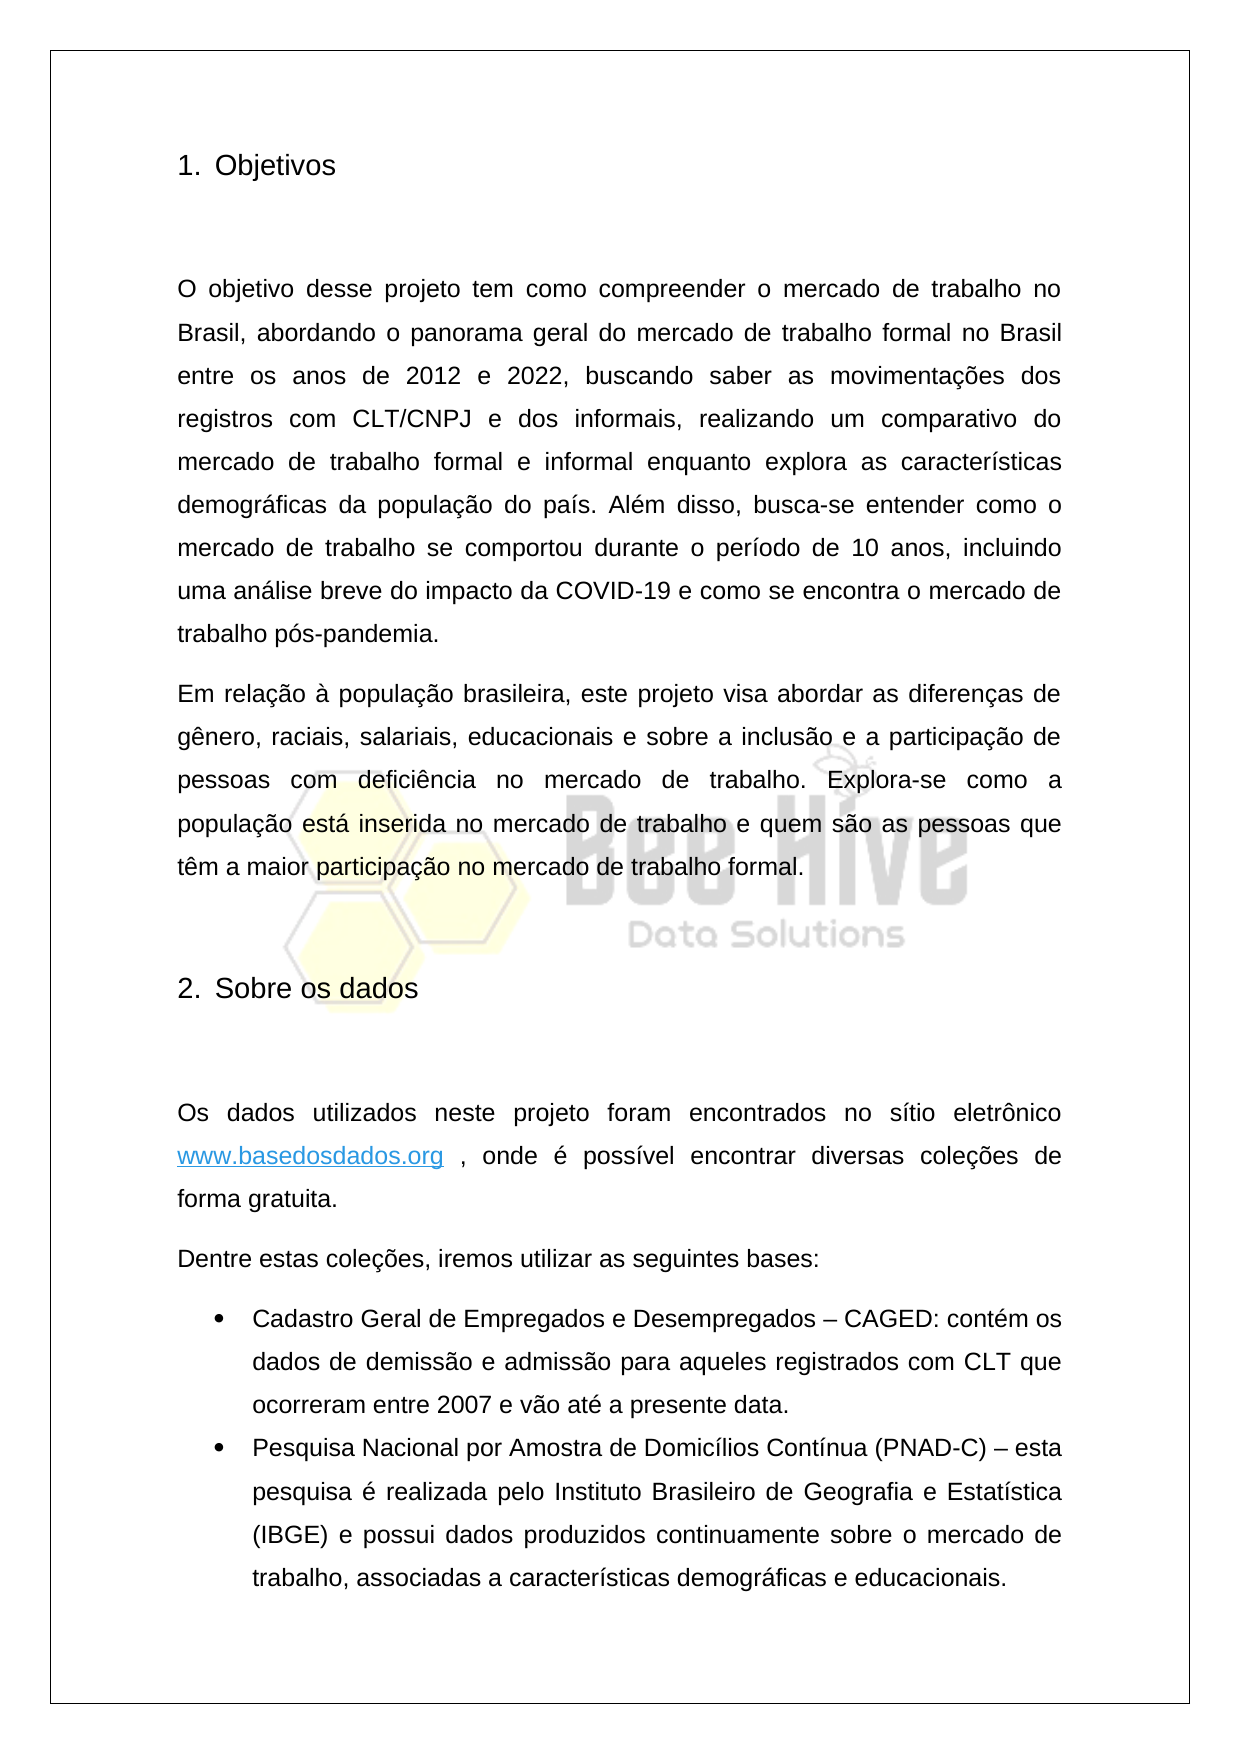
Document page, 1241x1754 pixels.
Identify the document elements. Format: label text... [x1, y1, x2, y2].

list Sobre os dados [177, 971, 1063, 1005]
list Cadastro Geral de Empregados e Desempregados – CAGED: contém os dados de demissão e admissão para aqueles registrados com CLT que ocorreram entre 2007 e vão até a presente data. [214, 1304, 1063, 1419]
text Em relação à população brasileira, este projeto visa abordar as diferenças de gênero, raciais, salariais, educacionais e sobre a inclusão e a participação de pessoas com deficiência no mercado de trabalho. Explora-se como a população está inserida no mercado de trabalho e quem são as pessoas que têm a maior participação no mercado de trabalho formal. [177, 679, 1063, 880]
text Os dados utilizados neste projeto foram encontrados no sítio eletrônico www.basedosdados.org , onde é possível encontrar diversas coleções de forma gratuita. [177, 1098, 1063, 1213]
list Pesquisa Nacional por Amostra de Domicílios Contínua (PNAD-C) – esta pesquisa é realizada pelo Instituto Brasileiro de Geografia e Estatística (IBGE) e possui dados produzidos continuamente sobre o mercado de trabalho, associadas a características demográficas e educacionais. [214, 1433, 1063, 1592]
list Objetivos [177, 148, 1063, 181]
text O objetivo desse projeto tem como compreender o mercado de trabalho no Brasil, abordando o panorama geral do mercado de trabalho formal no Brasil entre os anos de 2012 e 2022, buscando saber as movimentações dos registros com CLT/CNPJ e dos informais, realizando um comparativo do mercado de trabalho formal e informal enquanto explora as características demográficas da população do país. Além disso, busca-se entender como o mercado de trabalho se comportou durante o período de 10 anos, incluindo uma análise breve do impacto da COVID-19 e como se encontra o mercado de trabalho pós-pandemia. [177, 274, 1063, 648]
text Dentre estas coleções, iremos utilizar as seguintes bases: [177, 1244, 1063, 1273]
